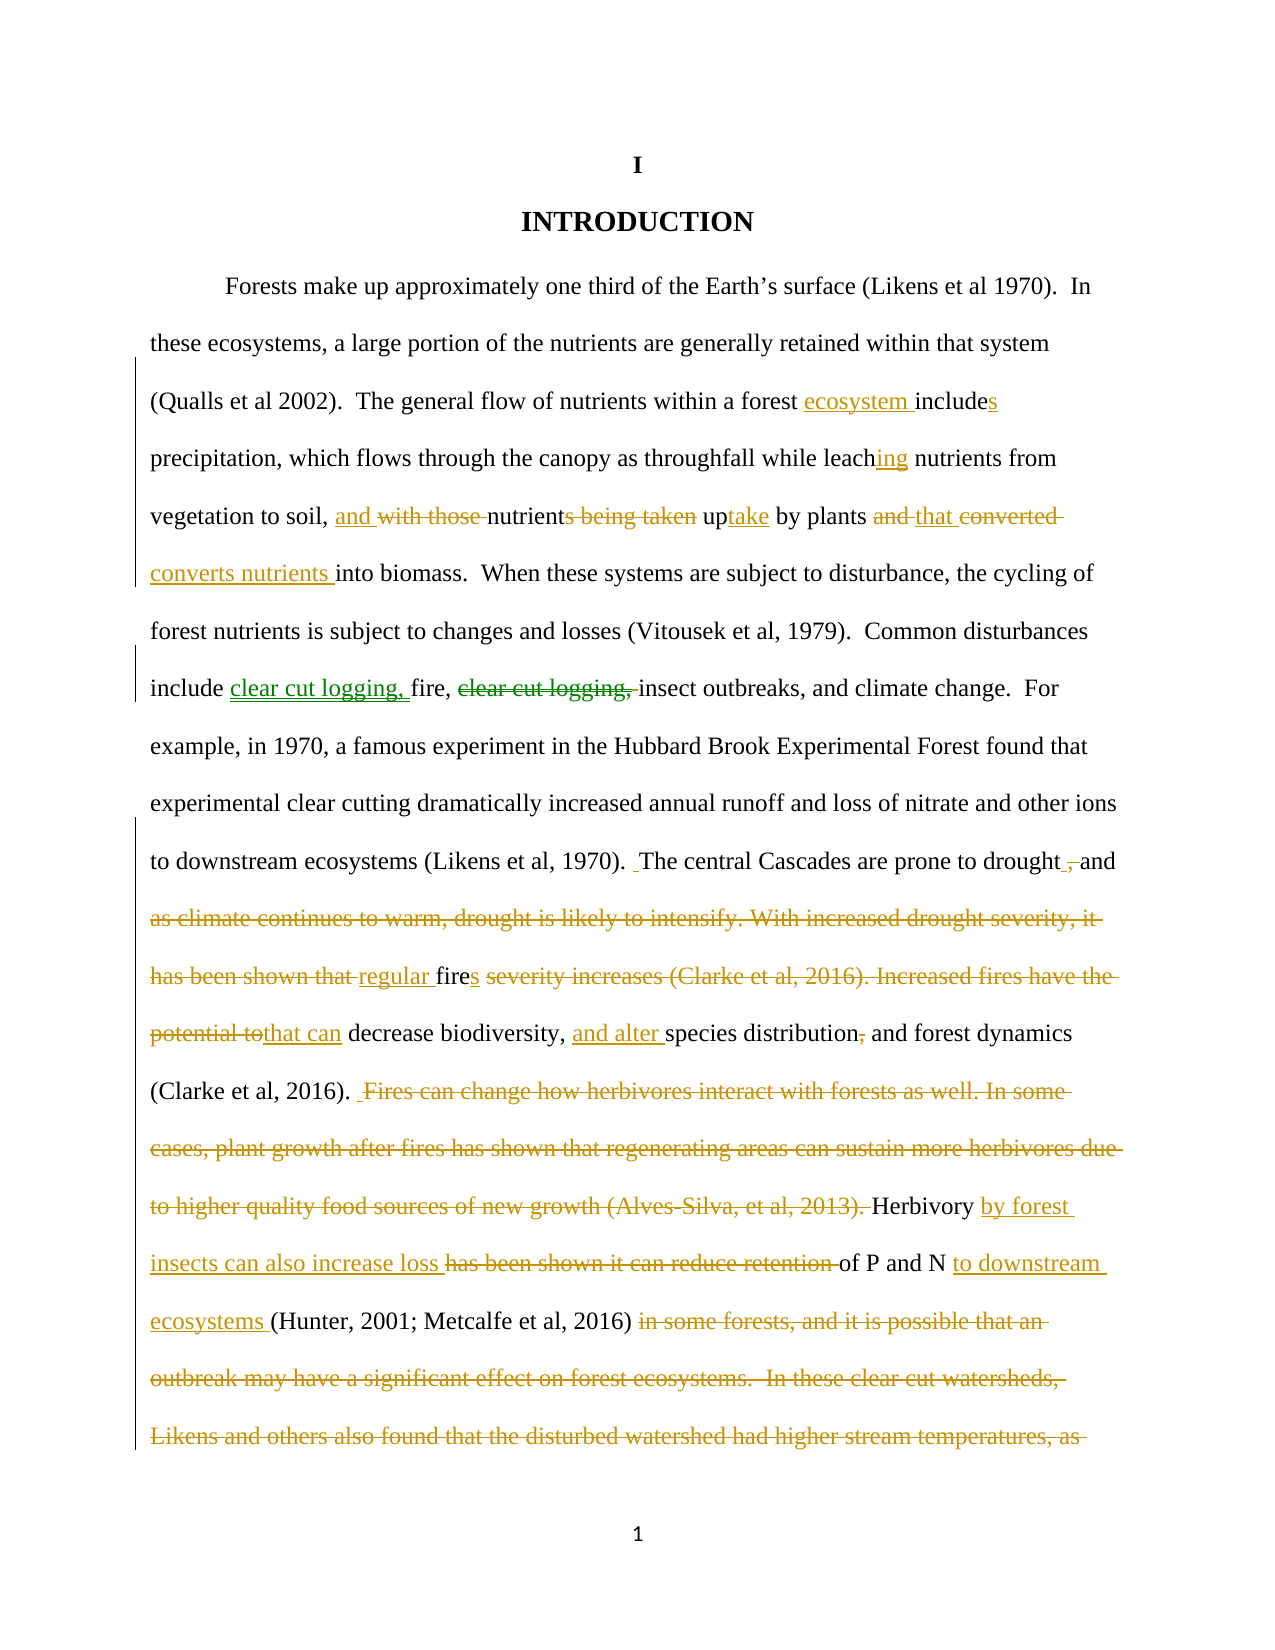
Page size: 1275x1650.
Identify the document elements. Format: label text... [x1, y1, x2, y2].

text I [150, 150, 1125, 179]
text INTRODUCTION [150, 204, 1125, 237]
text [150, 271, 1125, 1450]
